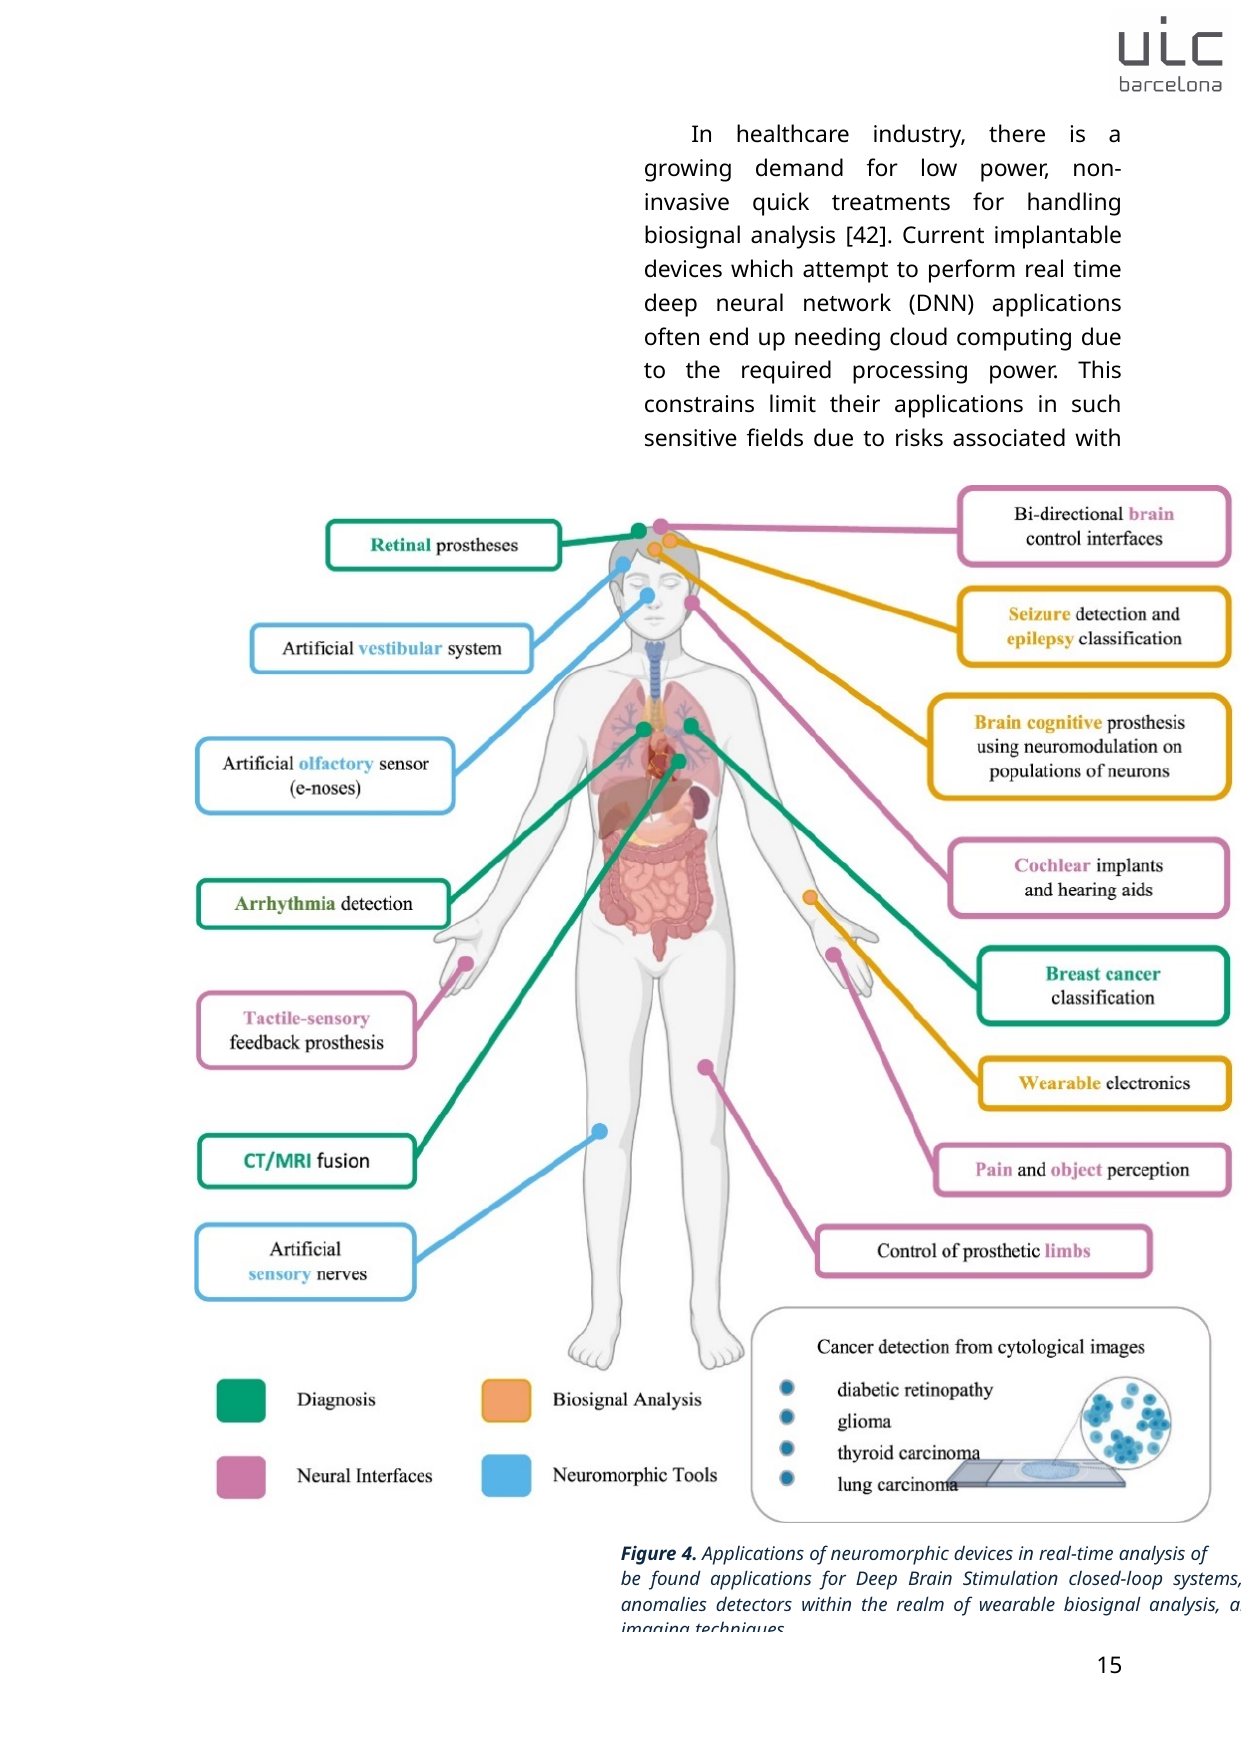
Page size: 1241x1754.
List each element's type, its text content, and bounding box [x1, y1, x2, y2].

picture [194, 485, 1240, 1523]
text In healthcare industry, there is a growing demand for low power, non-invasive quick treatments for handling biosignal analysis . Current implantable devices which attempt to perform real time deep neural network (DNN) applications often end up needing cloud computing due to the required processing power. This constrains limit their applications in such sensitive fields due to risks associated with communication interferences and delays . Unlikewise, hardware-based neuromorphic systems address these limitations by offering implantable devices capable to perform DNN computations locally in real time. [644, 118, 1122, 453]
picture [1110, 9, 1231, 98]
